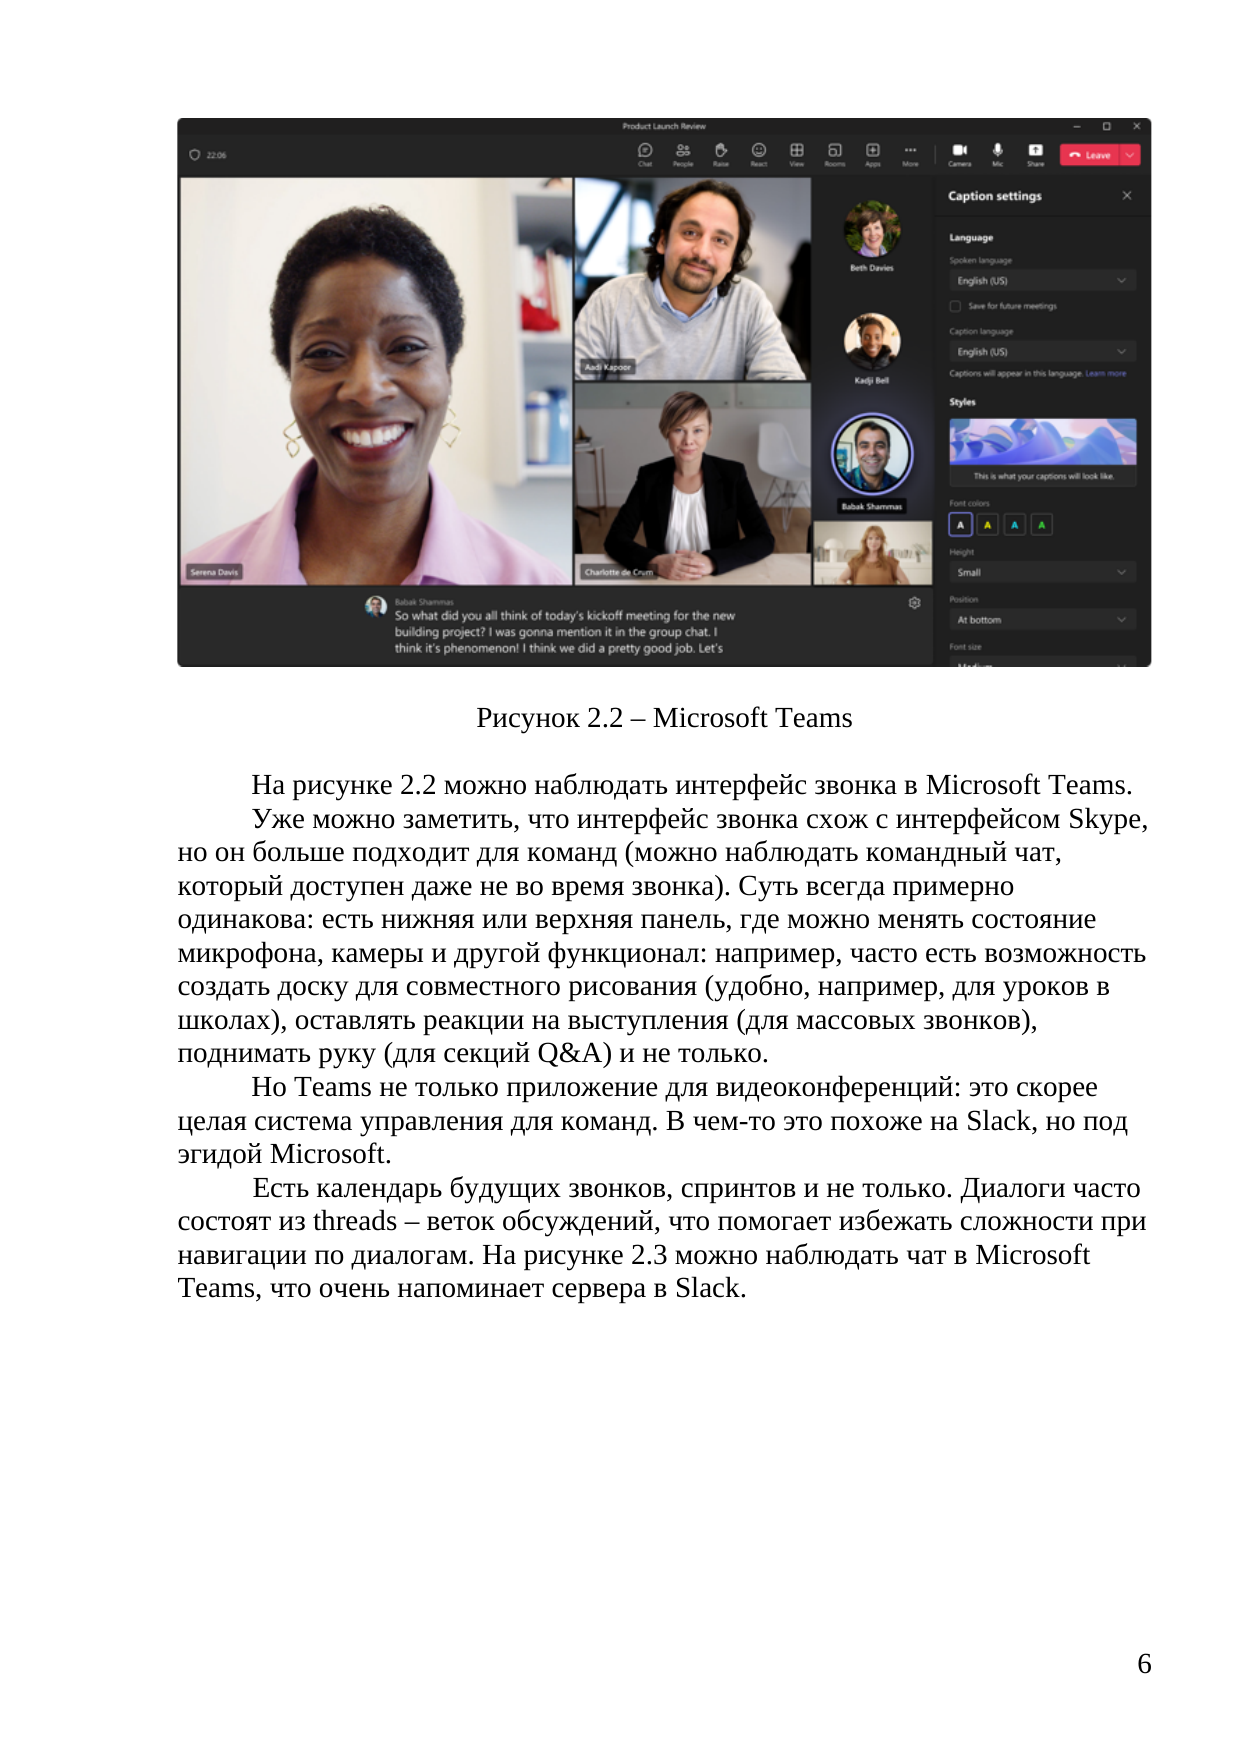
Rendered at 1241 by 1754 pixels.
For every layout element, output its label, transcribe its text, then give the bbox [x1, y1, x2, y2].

text Есть календарь будущих звонков, спринтов и не только. Диалоги часто состоят из threads – веток обсуждений, что помогает избежать сложности при навигации по диалогам. На рисунке 2.3 можно наблюдать чат в Microsoft Teams, что очень напоминает сервера в Slack. [177, 1170, 1152, 1304]
text Рисунок 2.2 – Microsoft Teams [177, 700, 1152, 734]
text Но Teams не только приложение для видеоконференций: это скорее целая система управления для команд. В чем-то это похоже на Slack, но под эгидой Microsoft. [177, 1069, 1152, 1170]
text Уже можно заметить, что интерфейс звонка схож с интерфейсом Skype, но он больше подходит для команд (можно наблюдать командный чат, который доступен даже не во время звонка). Суть всегда примерно одинакова: есть нижняя или верхняя панель, где можно менять состояние микрофона, камеры и другой функционал: например, часто есть возможность cоздать доску для совместного рисования (удобно, например, для уроков в школах), оставлять реакции на выступления (для массовых звонков), поднимать руку (для секций Q&A) и не только. [177, 801, 1152, 1069]
picture [177, 118, 1152, 667]
text На рисунке 2.2 можно наблюдать интерфейс звонка в Microsoft Teams. [177, 767, 1152, 801]
